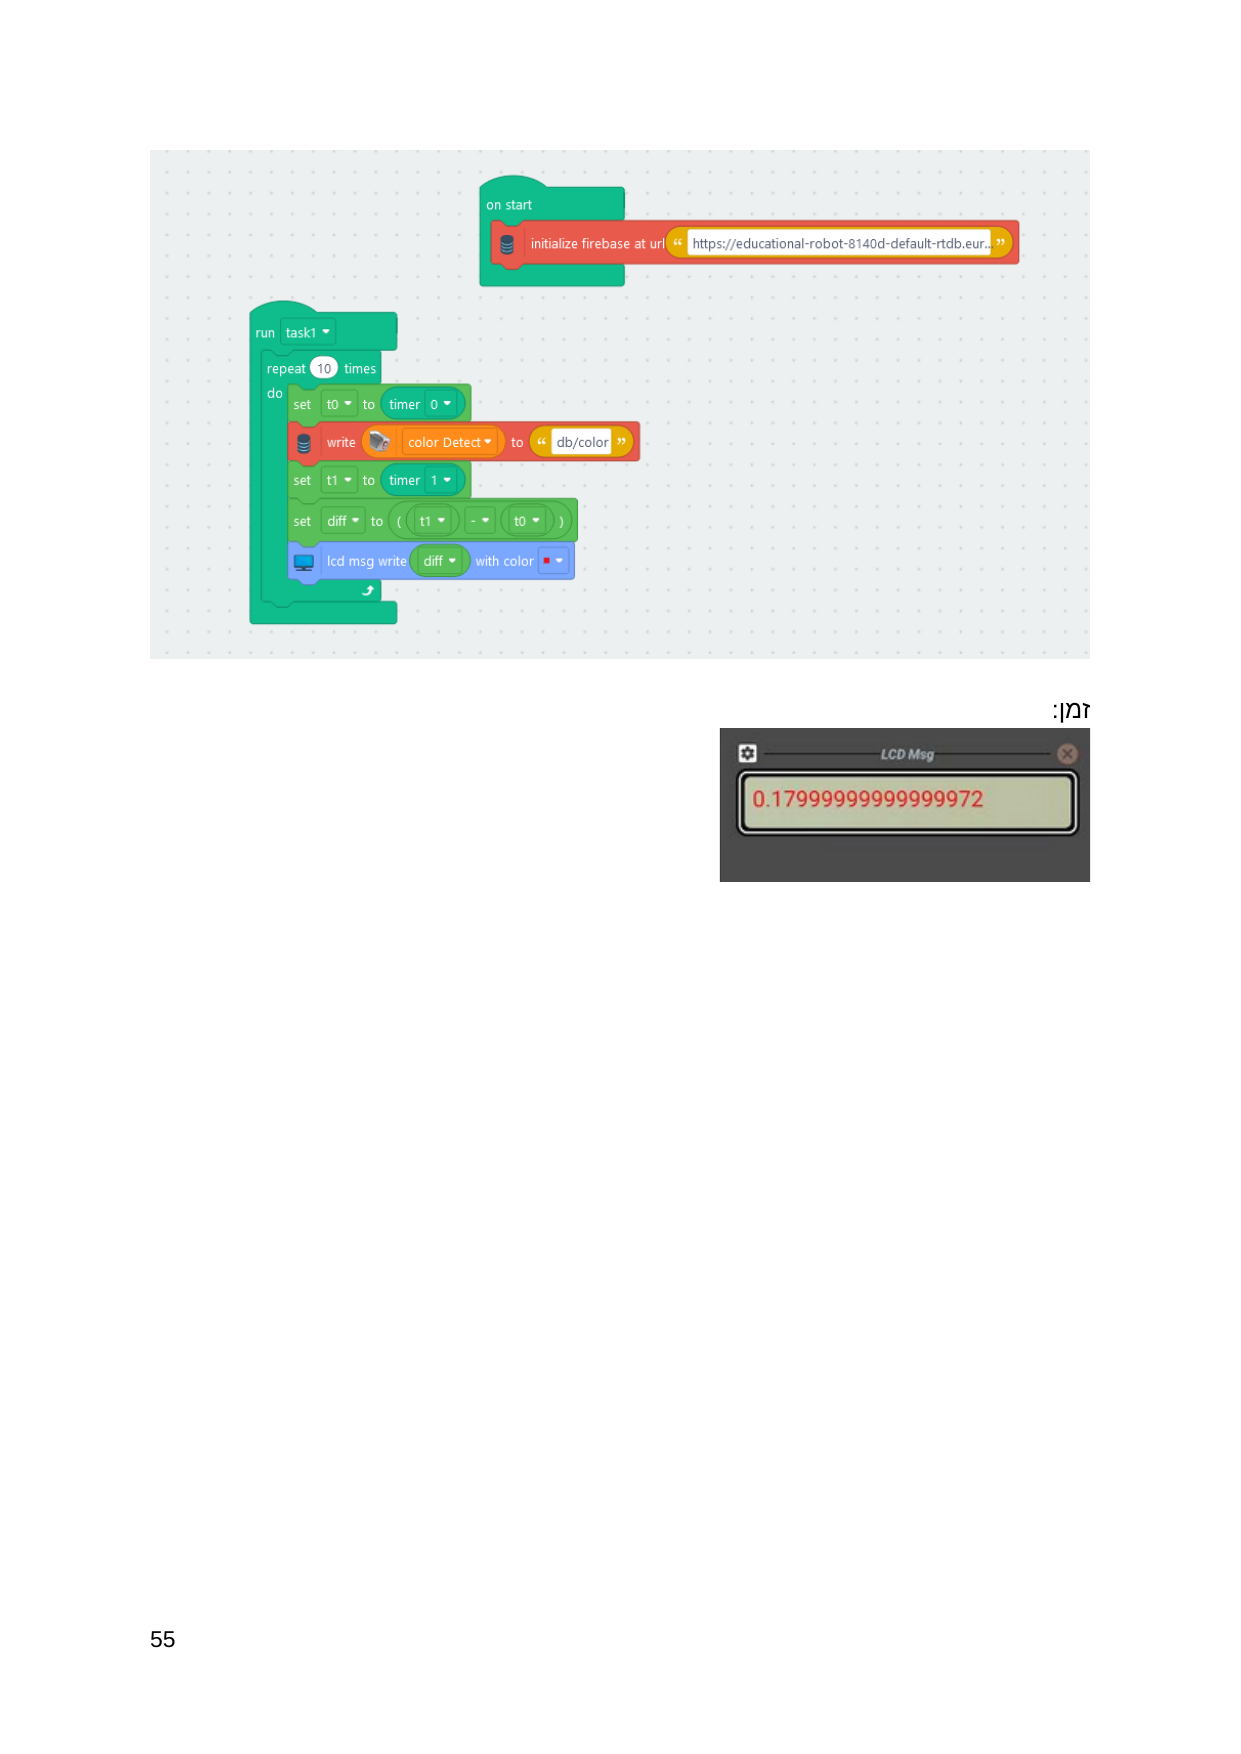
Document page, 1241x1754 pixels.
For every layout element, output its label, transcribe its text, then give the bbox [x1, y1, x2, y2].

picture [150, 150, 1090, 659]
picture [719, 728, 1091, 882]
text זמן: [150, 695, 1090, 724]
